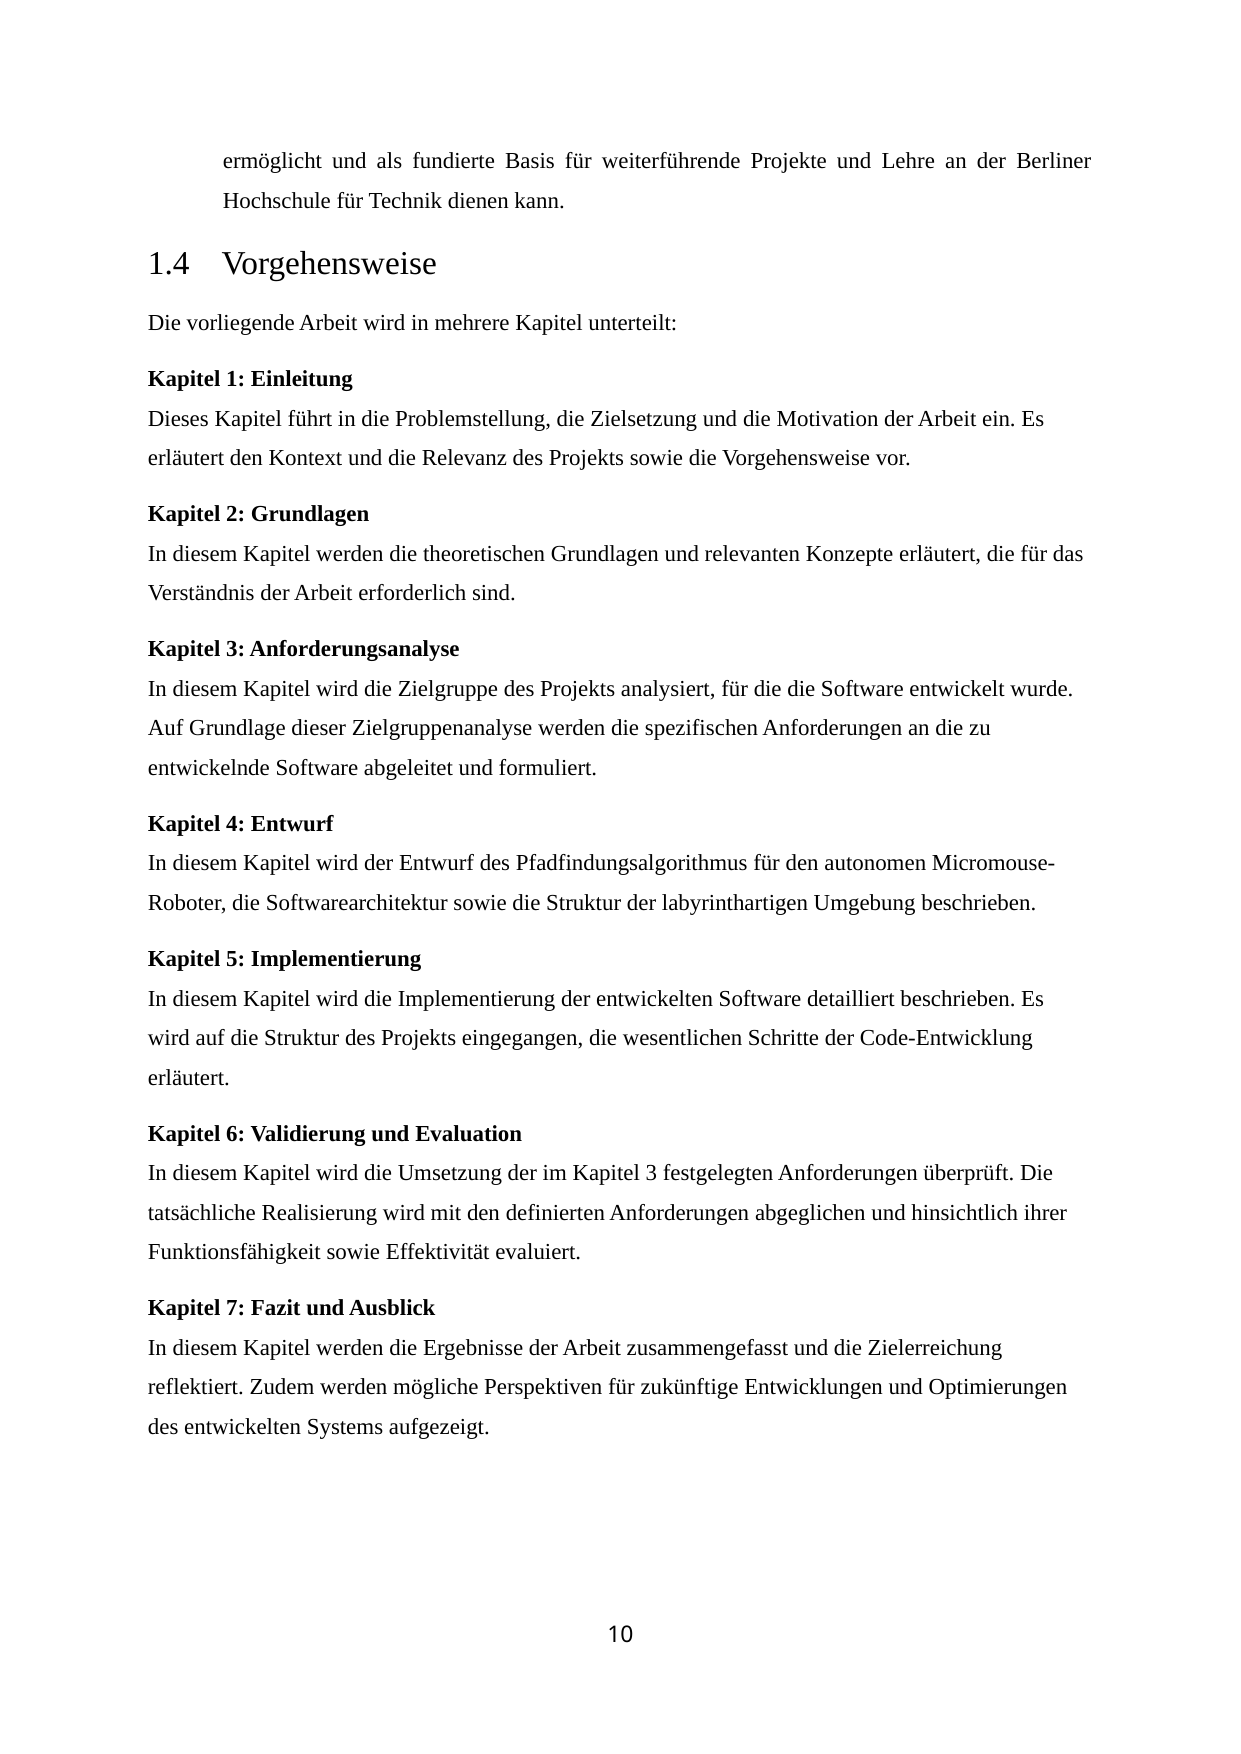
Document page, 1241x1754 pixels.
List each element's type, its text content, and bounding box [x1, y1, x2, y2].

text Kapitel 4: Entwurf In diesem Kapitel wird der Entwurf des Pfadfindungsalgorithmus für den autonomen Micromouse-Roboter, die Softwarearchitektur sowie die Struktur der labyrinthartigen Umgebung beschrieben. [148, 810, 1093, 915]
subtitle 1.4 Vorgehensweise [148, 243, 1093, 282]
text Kapitel 2: Grundlagen In diesem Kapitel werden die theoretischen Grundlagen und relevanten Konzepte erläutert, die für das Verständnis der Arbeit erforderlich sind. [148, 500, 1093, 606]
text Kapitel 1: Einleitung Dieses Kapitel führt in die Problemstellung, die Zielsetzung und die Motivation der Arbeit ein. Es erläutert den Kontext und die Relevanz des Projekts sowie die Vorgehensweise vor. [148, 365, 1093, 471]
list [185, 148, 1093, 213]
text Kapitel 7: Fazit und Ausblick In diesem Kapitel werden die Ergebnisse der Arbeit zusammengefasst und die Zielerreichung reflektiert. Zudem werden mögliche Perspektiven für zukünftige Entwicklungen und Optimierungen des entwickelten Systems aufgezeigt. [148, 1294, 1093, 1439]
text Kapitel 5: Implementierung In diesem Kapitel wird die Implementierung der entwickelten Software detailliert beschrieben. Es wird auf die Struktur des Projekts eingegangen, die wesentlichen Schritte der Code-Entwicklung erläutert. [148, 945, 1093, 1090]
text Kapitel 3: Anforderungsanalyse In diesem Kapitel wird die Zielgruppe des Projekts analysiert, für die die Software entwickelt wurde. Auf Grundlage dieser Zielgruppenanalyse werden die spezifischen Anforderungen an die zu entwickelnde Software abgeleitet und formuliert. [148, 635, 1093, 780]
text Kapitel 6: Validierung und Evaluation In diesem Kapitel wird die Umsetzung der im Kapitel 3 festgelegten Anforderungen überprüft. Die tatsächliche Realisierung wird mit den definierten Anforderungen abgeglichen und hinsichtlich ihrer Funktionsfähigkeit sowie Effektivität evaluiert. [148, 1120, 1093, 1264]
text Die vorliegende Arbeit wird in mehrere Kapitel unterteilt: [148, 309, 1093, 335]
